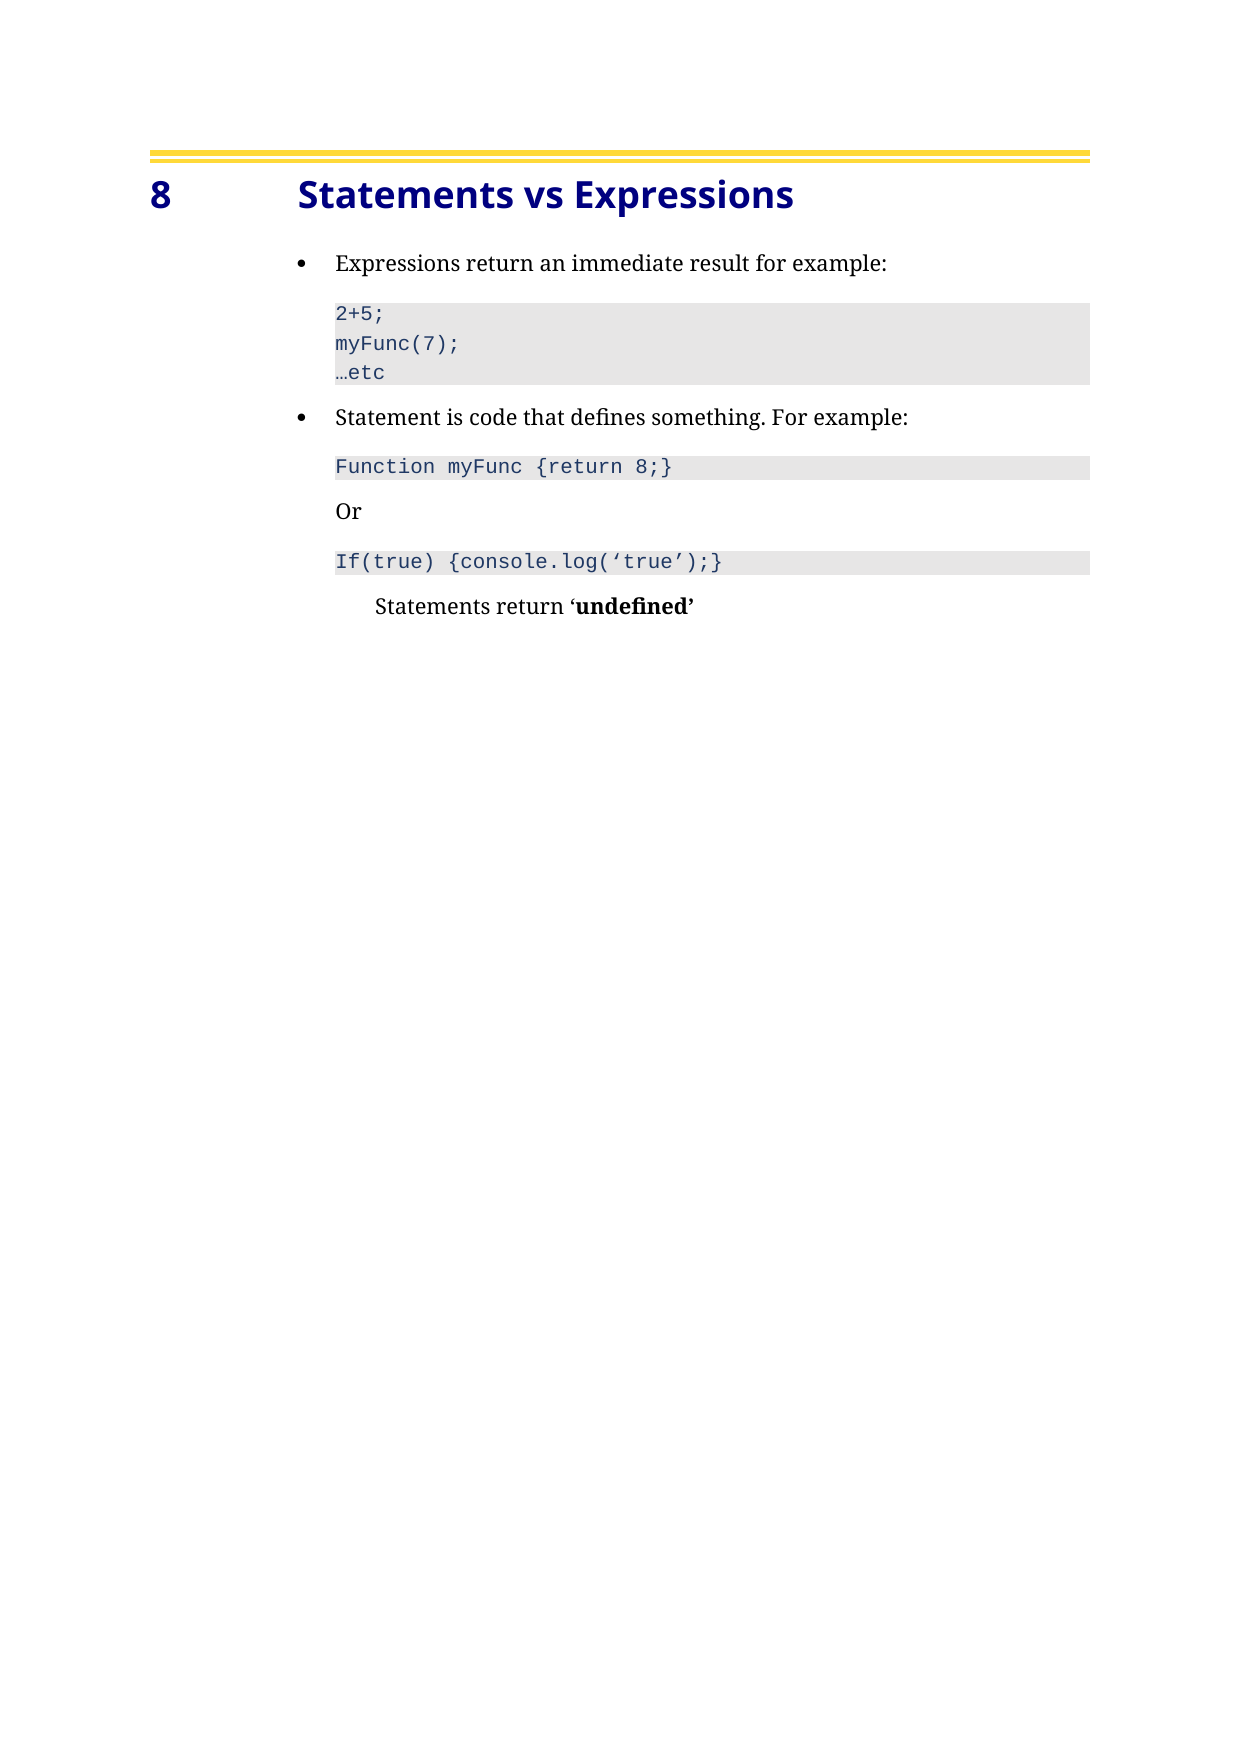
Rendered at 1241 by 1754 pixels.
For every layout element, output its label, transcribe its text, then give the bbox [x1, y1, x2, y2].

text If(true) {console.log(‘true’);} [335, 551, 1090, 575]
text Statements return ‘undefined’ [300, 591, 1090, 621]
text Or [335, 496, 1090, 526]
subtitle Statements vs Expressions [150, 163, 1090, 220]
text Function myFunc {return 8;} [335, 456, 1090, 480]
text 2+5; [335, 303, 1090, 327]
list Statement is code that defines something. For example: [298, 401, 1090, 431]
list Expressions return an immediate result for example: [298, 248, 1090, 278]
text myFunc(7); [335, 332, 1090, 356]
text …etc [335, 362, 1090, 385]
